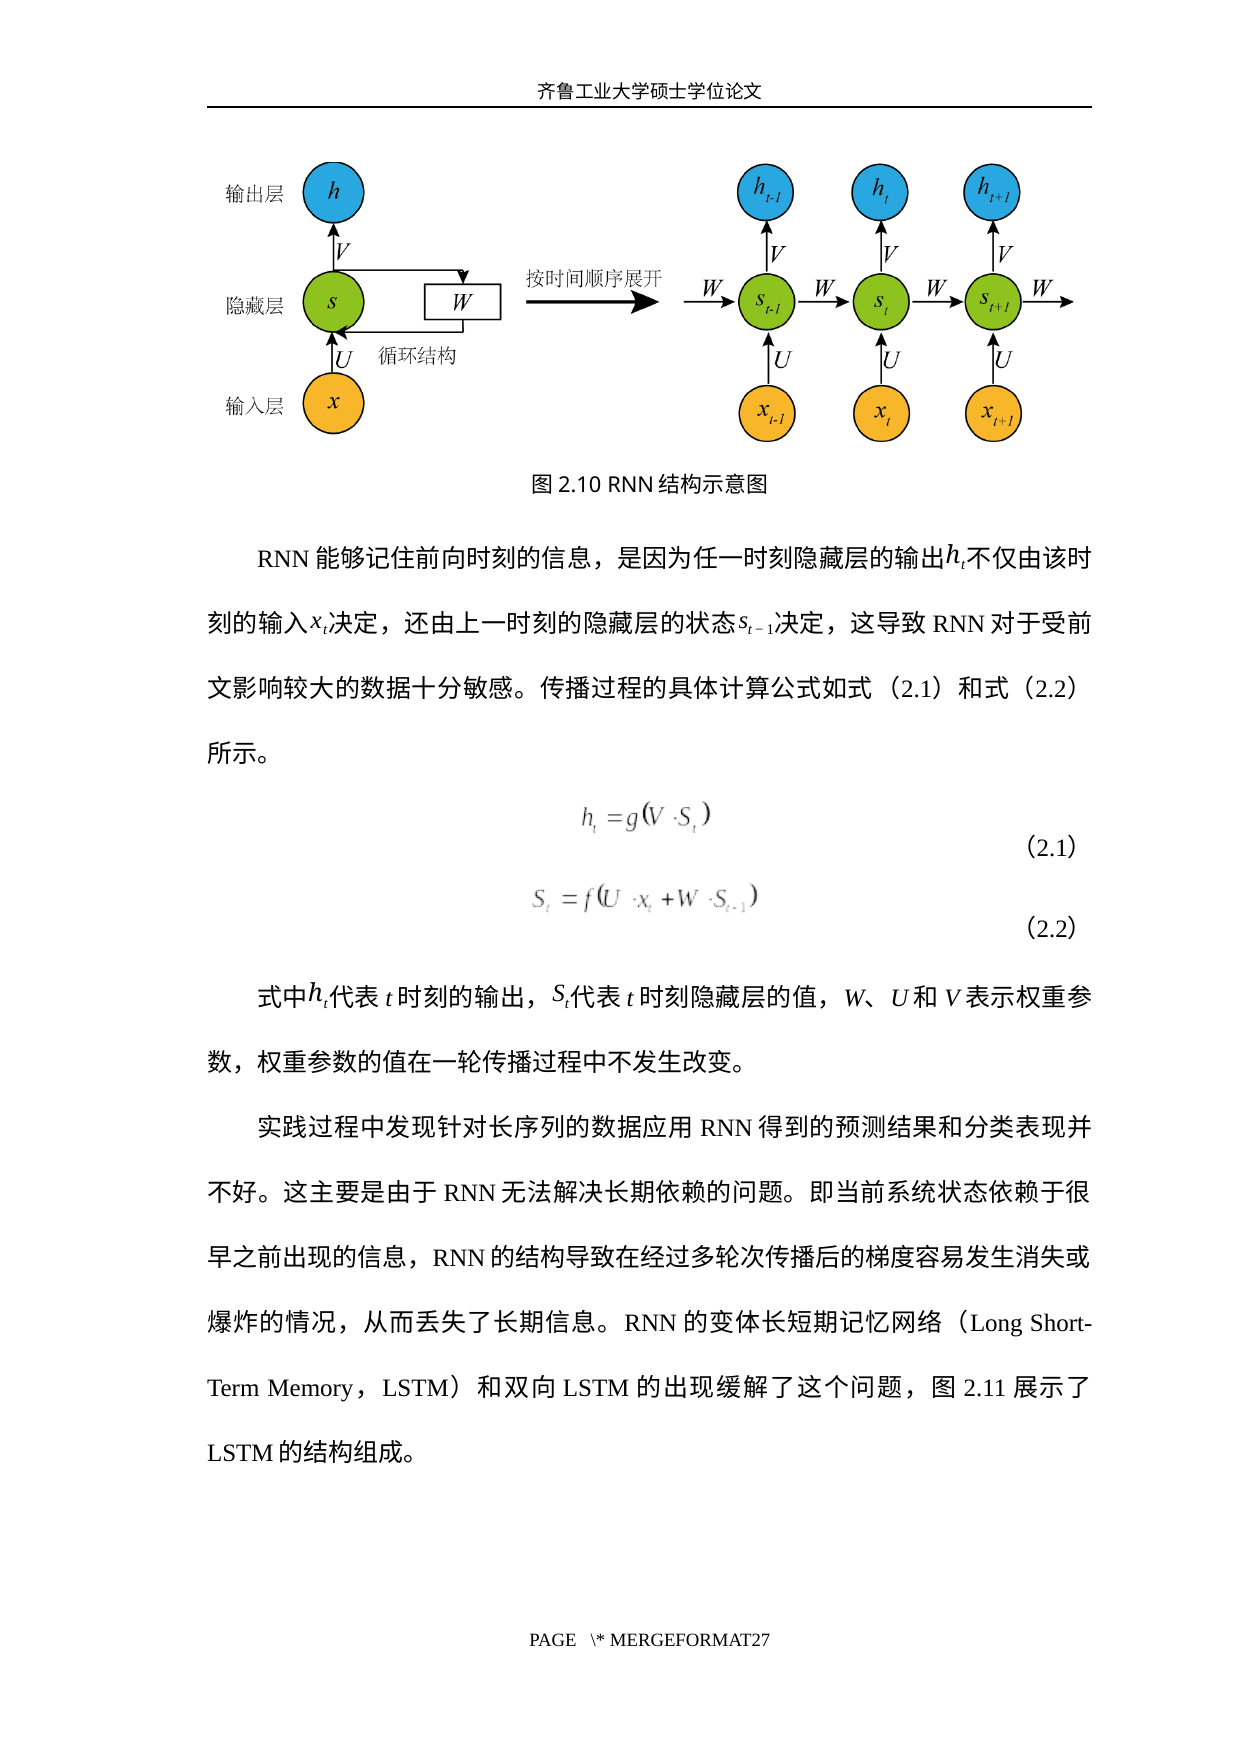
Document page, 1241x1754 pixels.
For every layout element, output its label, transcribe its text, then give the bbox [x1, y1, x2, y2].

text 实践过程中发现针对长序列的数据应用RNN得到的预测结果和分类表现并不好。这主要是由于RNN无法解决长期依赖的问题。即当前系统状态依赖于很早之前出现的信息，RNN的结构导致在经过多轮次传播后的梯度容易发生消失或爆炸的情况，从而丢失了长期信息。RNN的变体长短期记忆网络（Long Short-Term Memory，LSTM）和双向LSTM的出现缓解了这个问题，图2.11展示了LSTM的结构组成。 [207, 1093, 1092, 1483]
text （2.2） [207, 882, 1092, 947]
text （2.1） [207, 801, 1092, 866]
text 图2.10 RNN结构示意图 [207, 467, 1092, 499]
text 式中代表t时刻的输出，代表t时刻隐藏层的值，W、U和V表示权重参数，权重参数的值在一轮传播过程中不发生改变。 [207, 963, 1092, 1093]
picture [225, 162, 1074, 442]
text RNN能够记住前向时刻的信息，是因为任一时刻隐藏层的输出不仅由该时刻的输入决定，还由上一时刻的隐藏层的状态决定，这导致RNN对于受前文影响较大的数据十分敏感。传播过程的具体计算公式如式（2.1）和式（2.2）所示。 [207, 524, 1092, 784]
